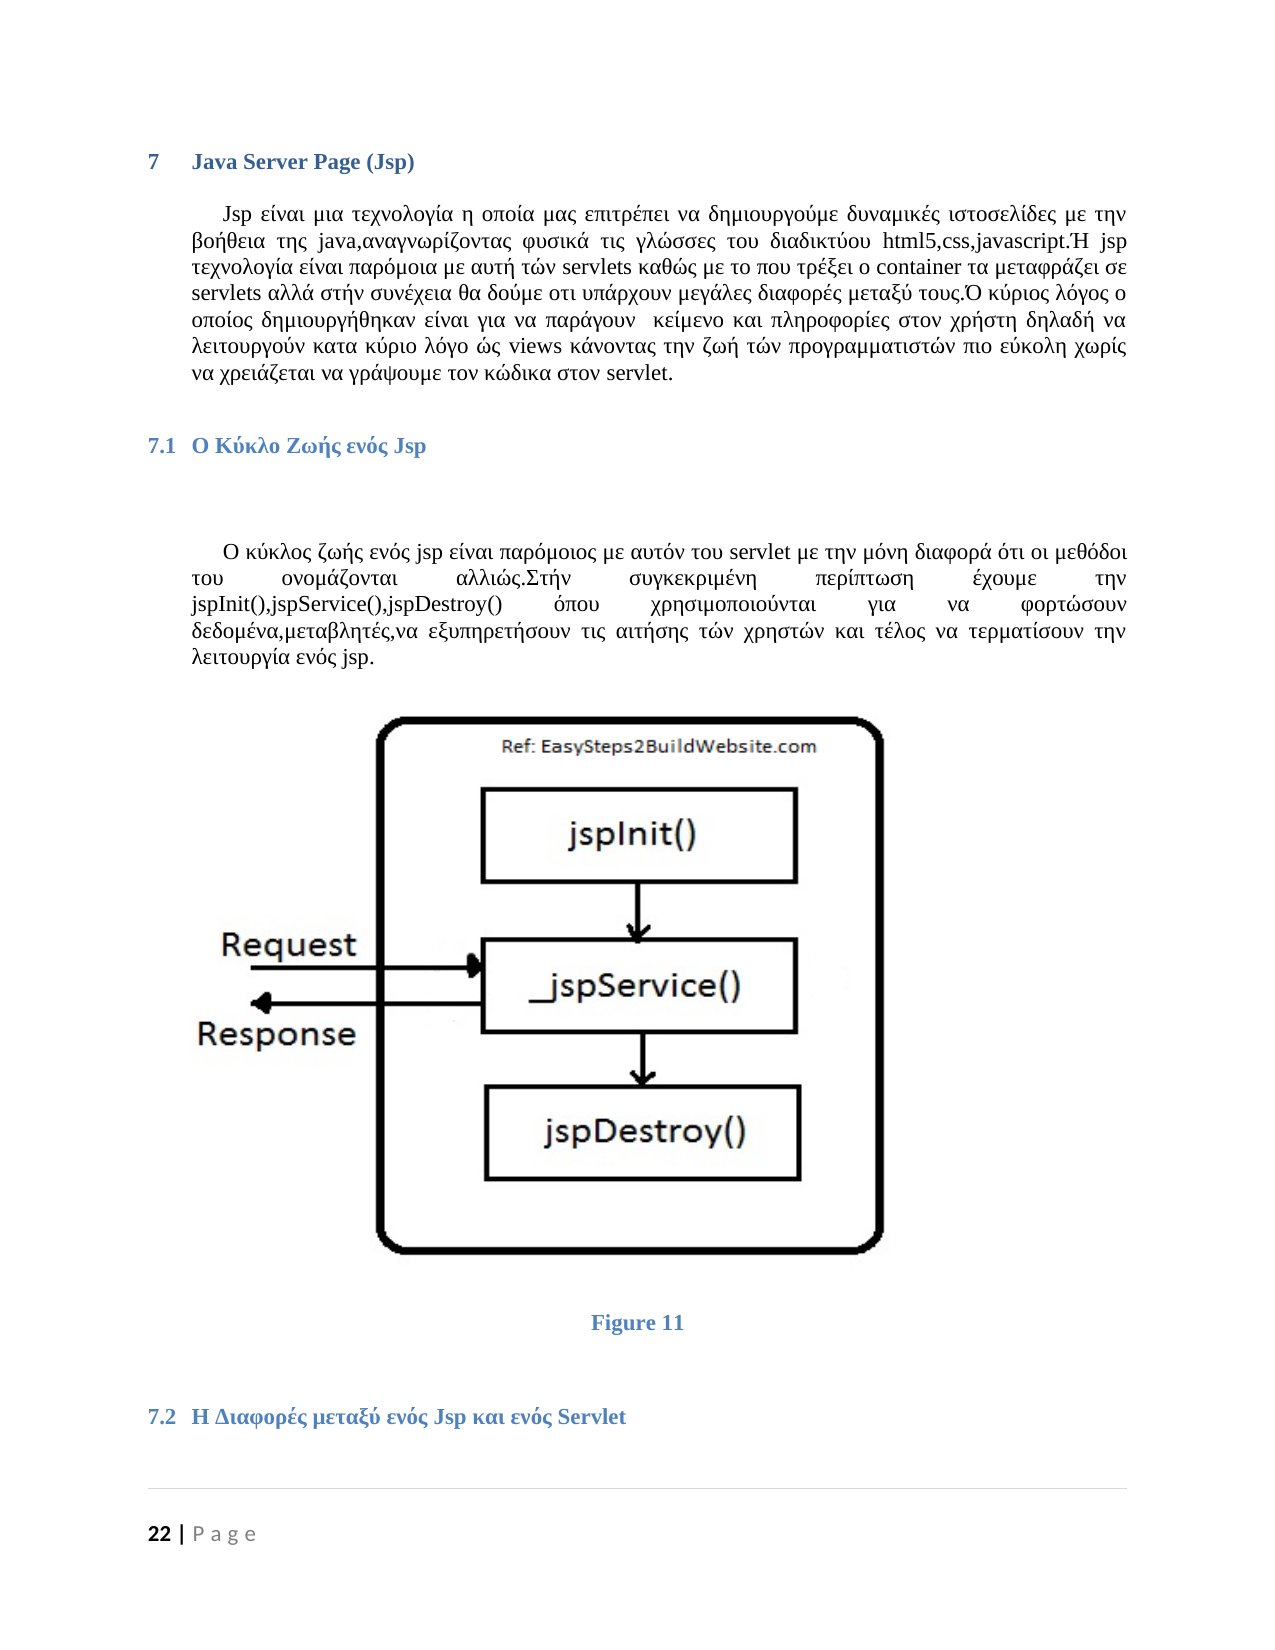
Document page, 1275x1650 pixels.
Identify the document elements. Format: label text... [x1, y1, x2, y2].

text Figure 11 [148, 1309, 1127, 1335]
list Jsp είναι μια τεχνολογία η οποία μας επιτρέπει να δημιουργούμε δυναμικές ιστοσελίδες με την βοήθεια της java,αναγνωρίζοντας φυσικά τις γλώσσες του διαδικτύου html5,css,javascript.Ή jsp τεχνολογία είναι παρόμοια με αυτή τών servlets καθώς με το που τρέξει ο container τα μεταφράζει σε servlets αλλά στήν συνέχεια θα δούμε οτι υπάρχουν μεγάλες διαφορές μεταξύ τους.Ό κύριος λόγος ο οποίος δημιουργήθηκαν είναι για να παράγουν κείμενο και πληροφορίες στον χρήστη δηλαδή να λειτουργούν κατα κύριο λόγο ώς views κάνοντας την ζωή τών προγραμματιστών πιο εύκολη χωρίς να χρειάζεται να γράψουμε τον κώδικα στον servlet. [191, 200, 1127, 385]
subtitle Η Διαφορές μεταξύ ενός Jsp και ενός Servlet [148, 1403, 1127, 1429]
subtitle Java Server Page (Jsp) [148, 148, 1127, 174]
subtitle Ο Κύκλο Ζωής ενός Jsp [148, 432, 1127, 458]
picture [191, 696, 922, 1288]
list Ο κύκλος ζωής ενός jsp είναι παρόμοιος με αυτόν του servlet με την μόνη διαφορά ότι οι μεθόδοι του ονομάζονται αλλιώς.Στήν συγκεκριμένη περίπτωση έχουμε την jspInit(),jspService(),jspDestroy() όπου χρησιμοποιούνται για να φορτώσουν δεδομένα,μεταβλητές,να εξυπηρετήσουν τις αιτήσης τών χρηστών και τέλος να τερματίσουν την λειτουργία ενός jsp. [191, 538, 1127, 669]
